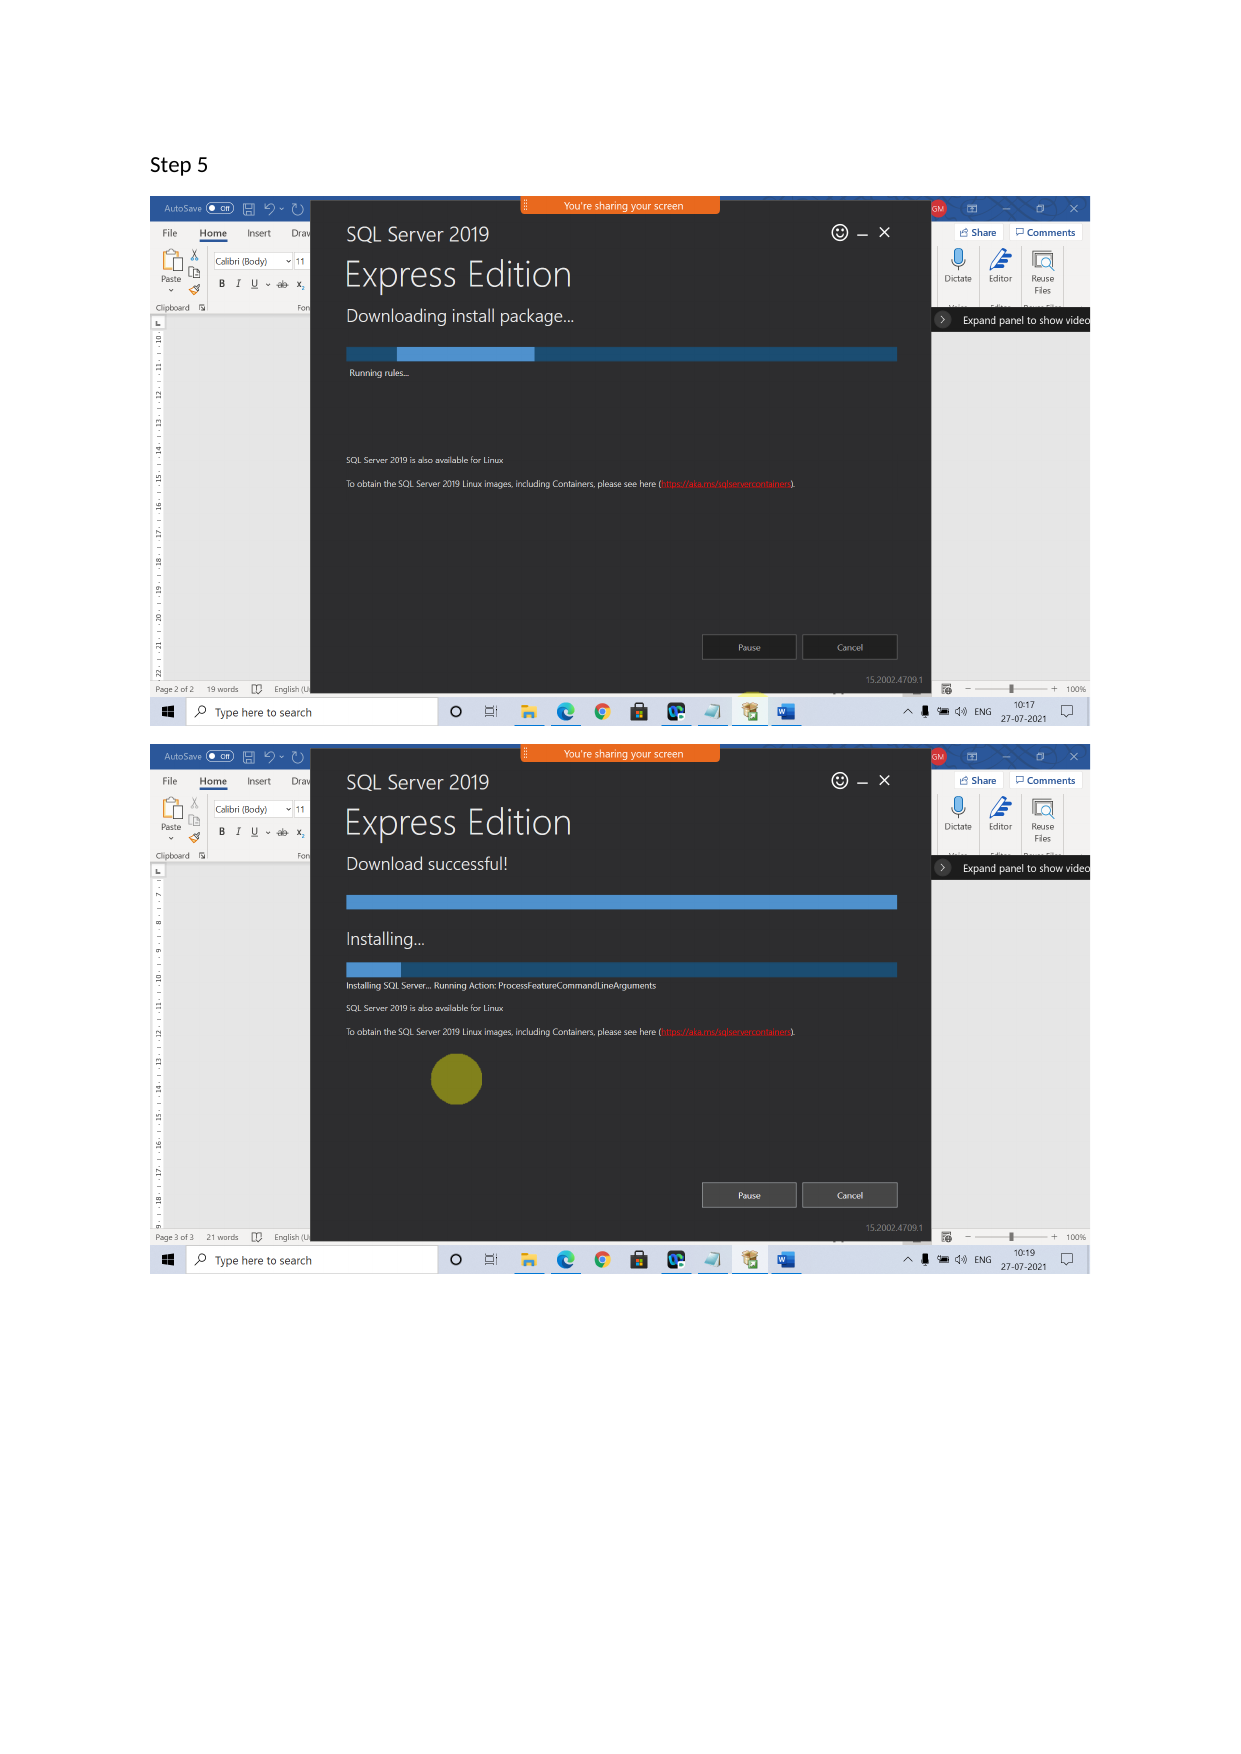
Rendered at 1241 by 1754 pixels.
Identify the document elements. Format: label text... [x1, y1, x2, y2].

text Step 5 [150, 150, 1090, 178]
picture [150, 196, 1091, 726]
picture [150, 744, 1091, 1274]
